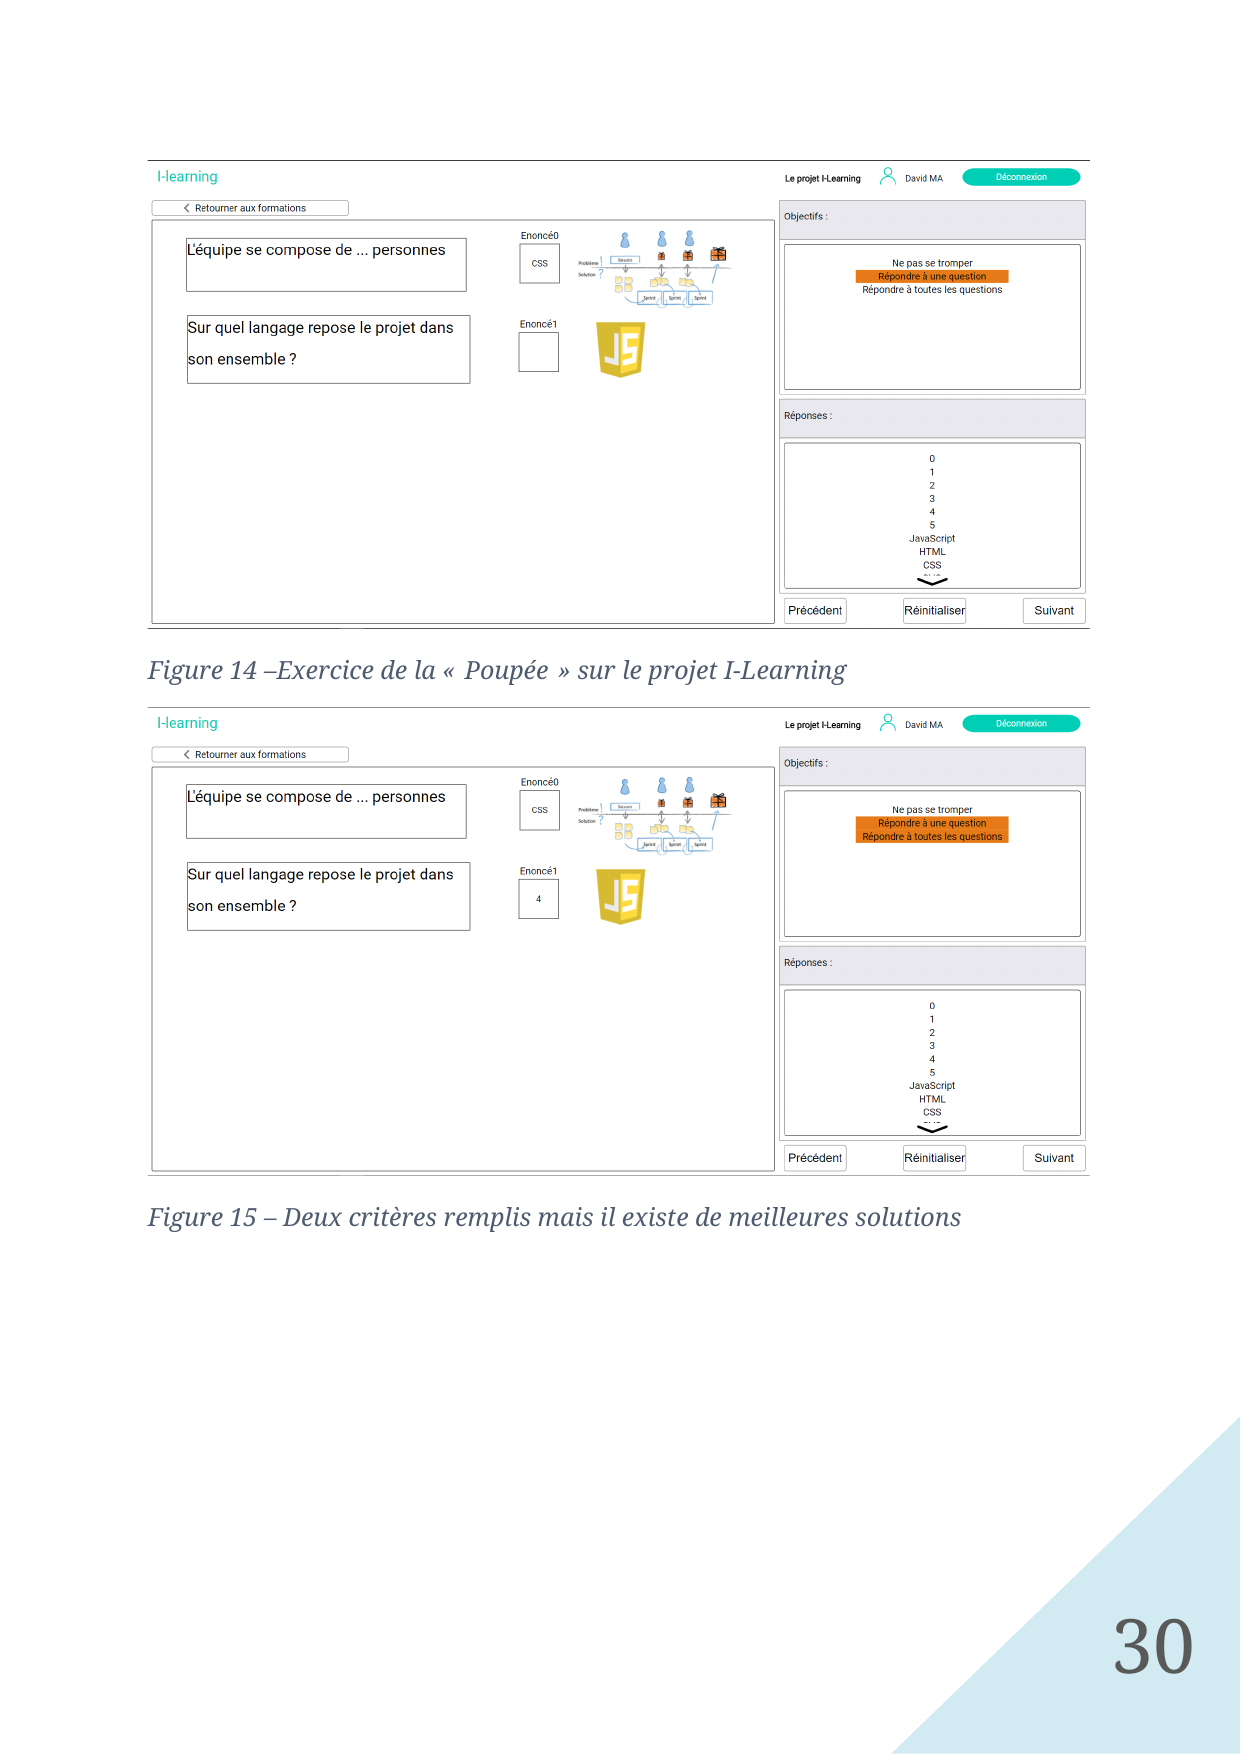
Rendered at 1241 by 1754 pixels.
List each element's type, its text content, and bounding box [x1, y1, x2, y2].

picture [147, 160, 1090, 629]
picture [147, 707, 1090, 1176]
text Figure 15 – Deux critères remplis mais il existe de meilleures solutions [148, 1199, 1093, 1233]
text Figure 14 –Exercice de la « Poupée » sur le projet I-Learning [148, 653, 1093, 687]
